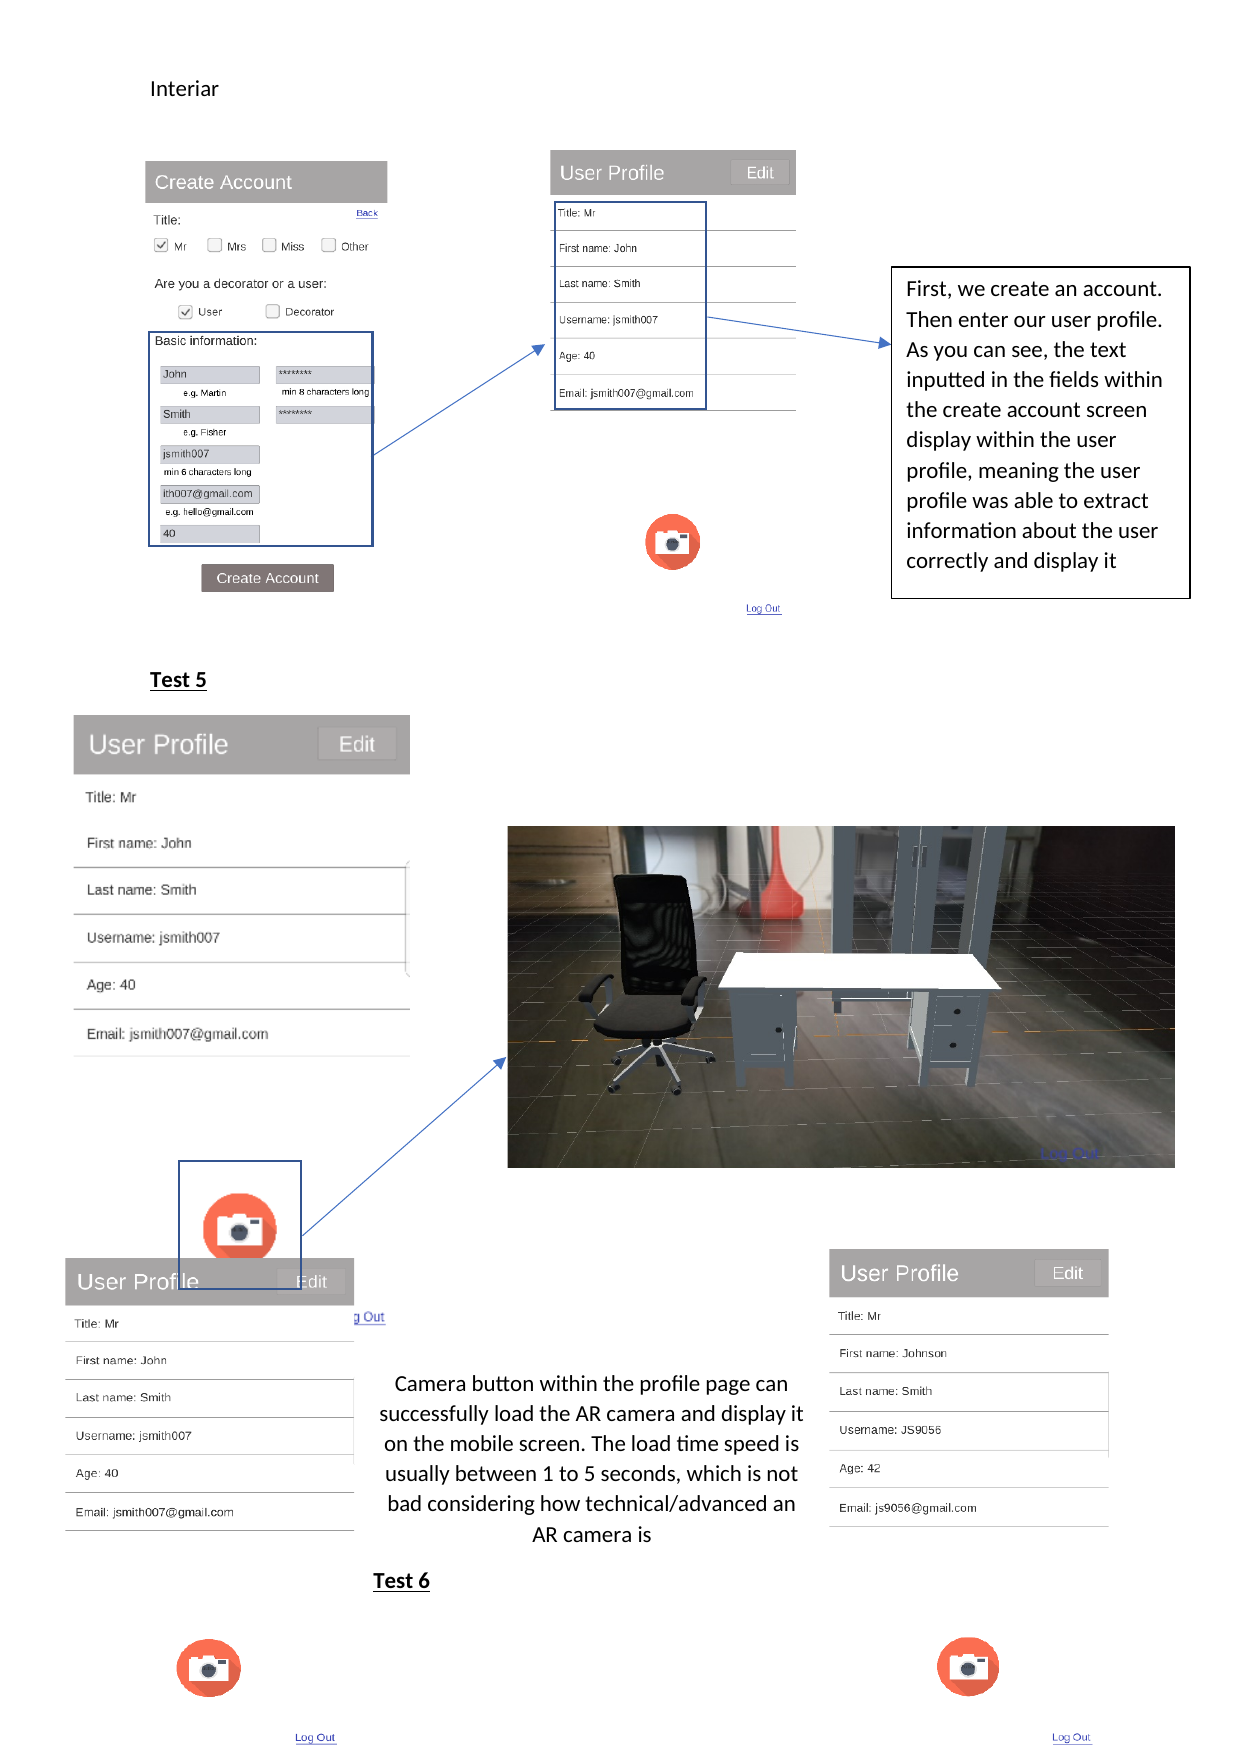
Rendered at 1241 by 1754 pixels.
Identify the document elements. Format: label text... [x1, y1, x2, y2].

picture [63, 715, 410, 1750]
picture [827, 1249, 1108, 1750]
picture [150, 333, 371, 545]
text Camera button within the profile page can successfully load the AR camera and display it on the mobile screen. The load time speed is usually between 1 to 5 seconds, which is not bad considering how technical/advanced an AR camera is [354, 1369, 827, 1548]
text Test 6 [354, 1567, 827, 1595]
picture [556, 203, 705, 408]
picture [548, 150, 796, 623]
picture [143, 161, 387, 596]
text Test 5 [150, 666, 1090, 694]
picture [506, 826, 1175, 1040]
picture [180, 1162, 300, 1288]
